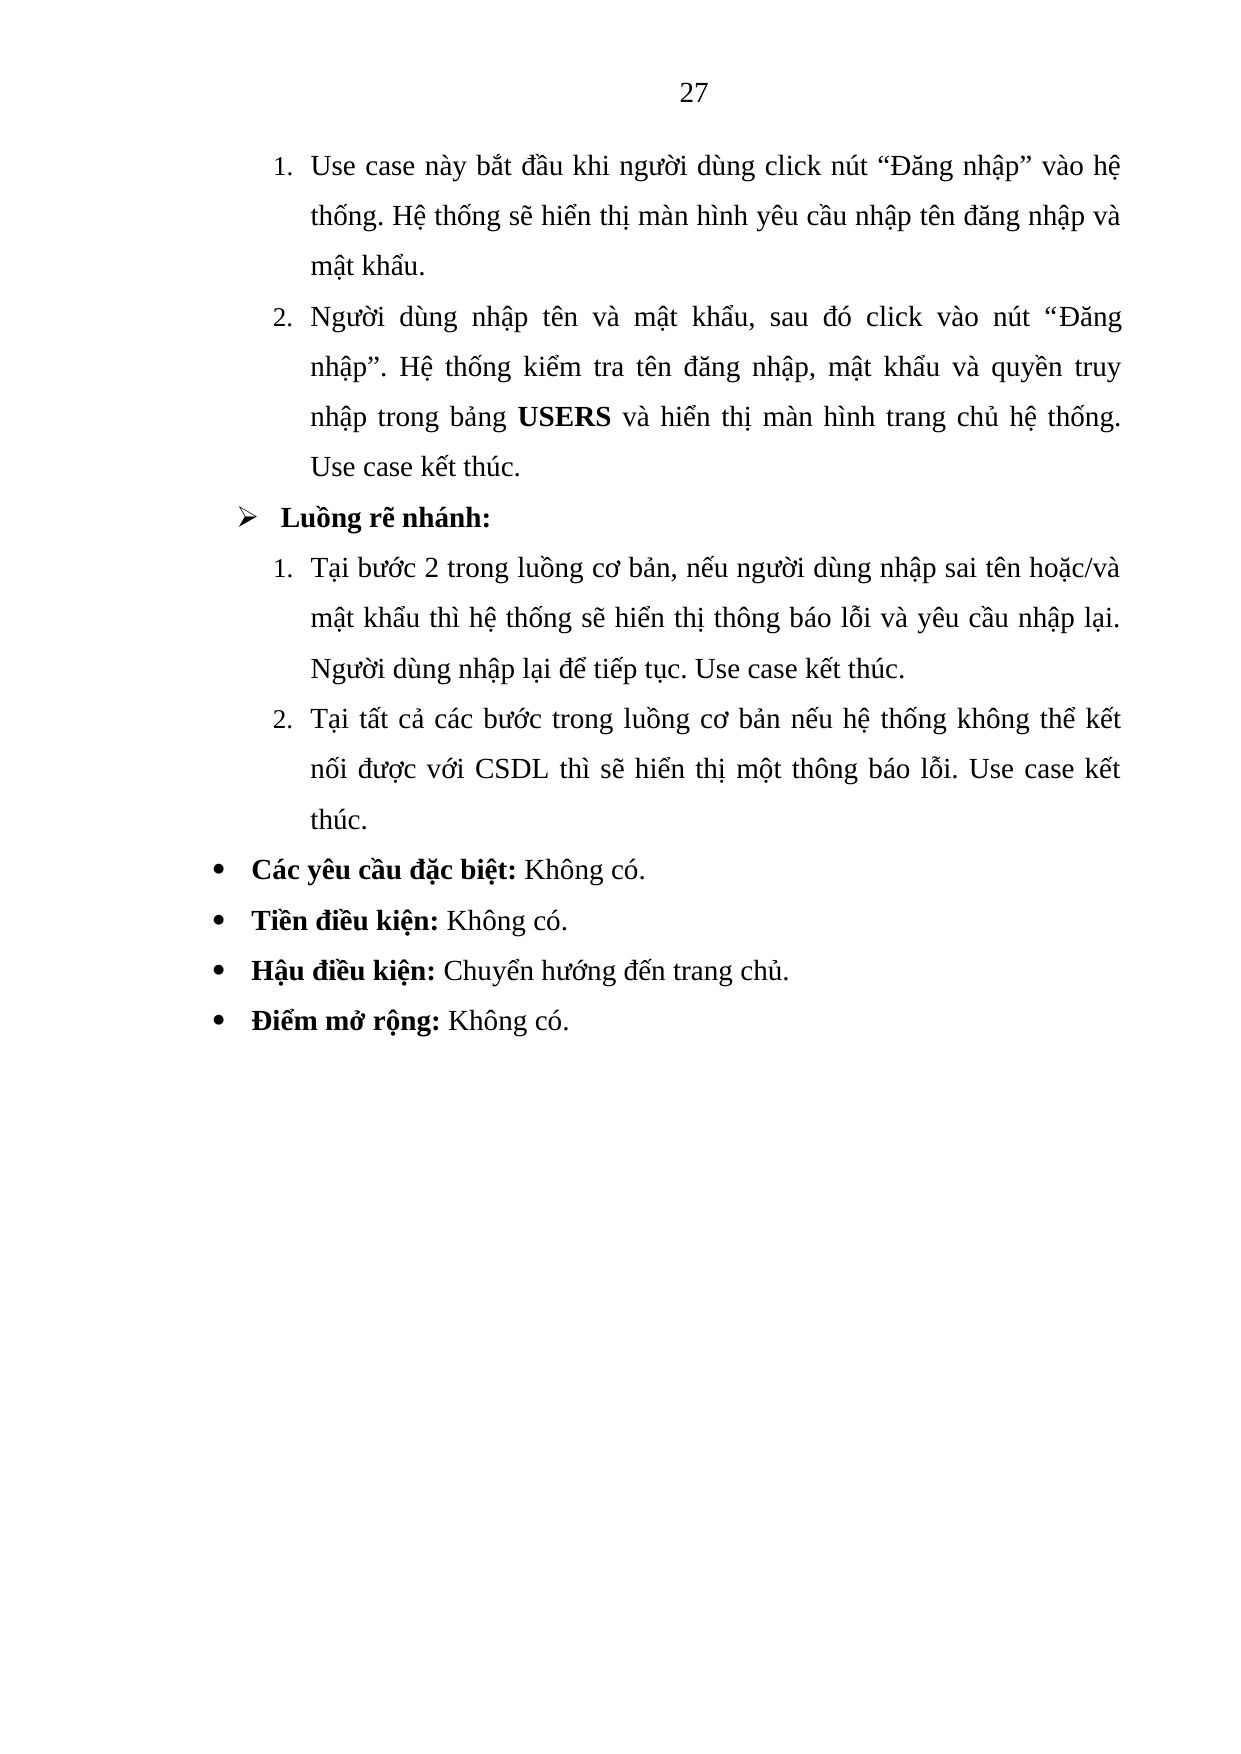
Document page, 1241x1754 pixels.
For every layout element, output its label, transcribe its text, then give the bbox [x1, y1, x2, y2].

list Luồng rẽ nhánh: [236, 500, 1122, 533]
list Use case này bắt đầu khi người dùng click nút “Đăng nhập” vào hệ thống. Hệ thống sẽ hiển thị màn hình yêu cầu nhập tên đăng nhập và mật khẩu. [273, 148, 1122, 282]
list Tiền điều kiện: Không có. [214, 903, 1122, 936]
list Tại tất cả các bước trong luồng cơ bản nếu hệ thống không thể kết nối được với CSDL thì sẽ hiển thị một thông báo lỗi. Use case kết thúc. [273, 701, 1122, 835]
list Điểm mở rộng: Không có. [214, 1003, 1122, 1037]
list Hậu điều kiện: Chuyển hướng đến trang chủ. [214, 953, 1122, 987]
list Tại bước 2 trong luồng cơ bản, nếu người dùng nhập sai tên hoặc/và mật khẩu thì hệ thống sẽ hiển thị thông báo lỗi và yêu cầu nhập lại. Người dùng nhập lại để tiếp tục. Use case kết thúc. [273, 550, 1122, 684]
list Người dùng nhập tên và mật khẩu, sau đó click vào nút “Đăng nhập”. Hệ thống kiểm tra tên đăng nhập, mật khẩu và quyền truy nhập trong bảng USERS và hiển thị màn hình trang chủ hệ thống. Use case kết thúc. [273, 299, 1122, 483]
list Các yêu cầu đặc biệt: Không có. [214, 852, 1122, 886]
